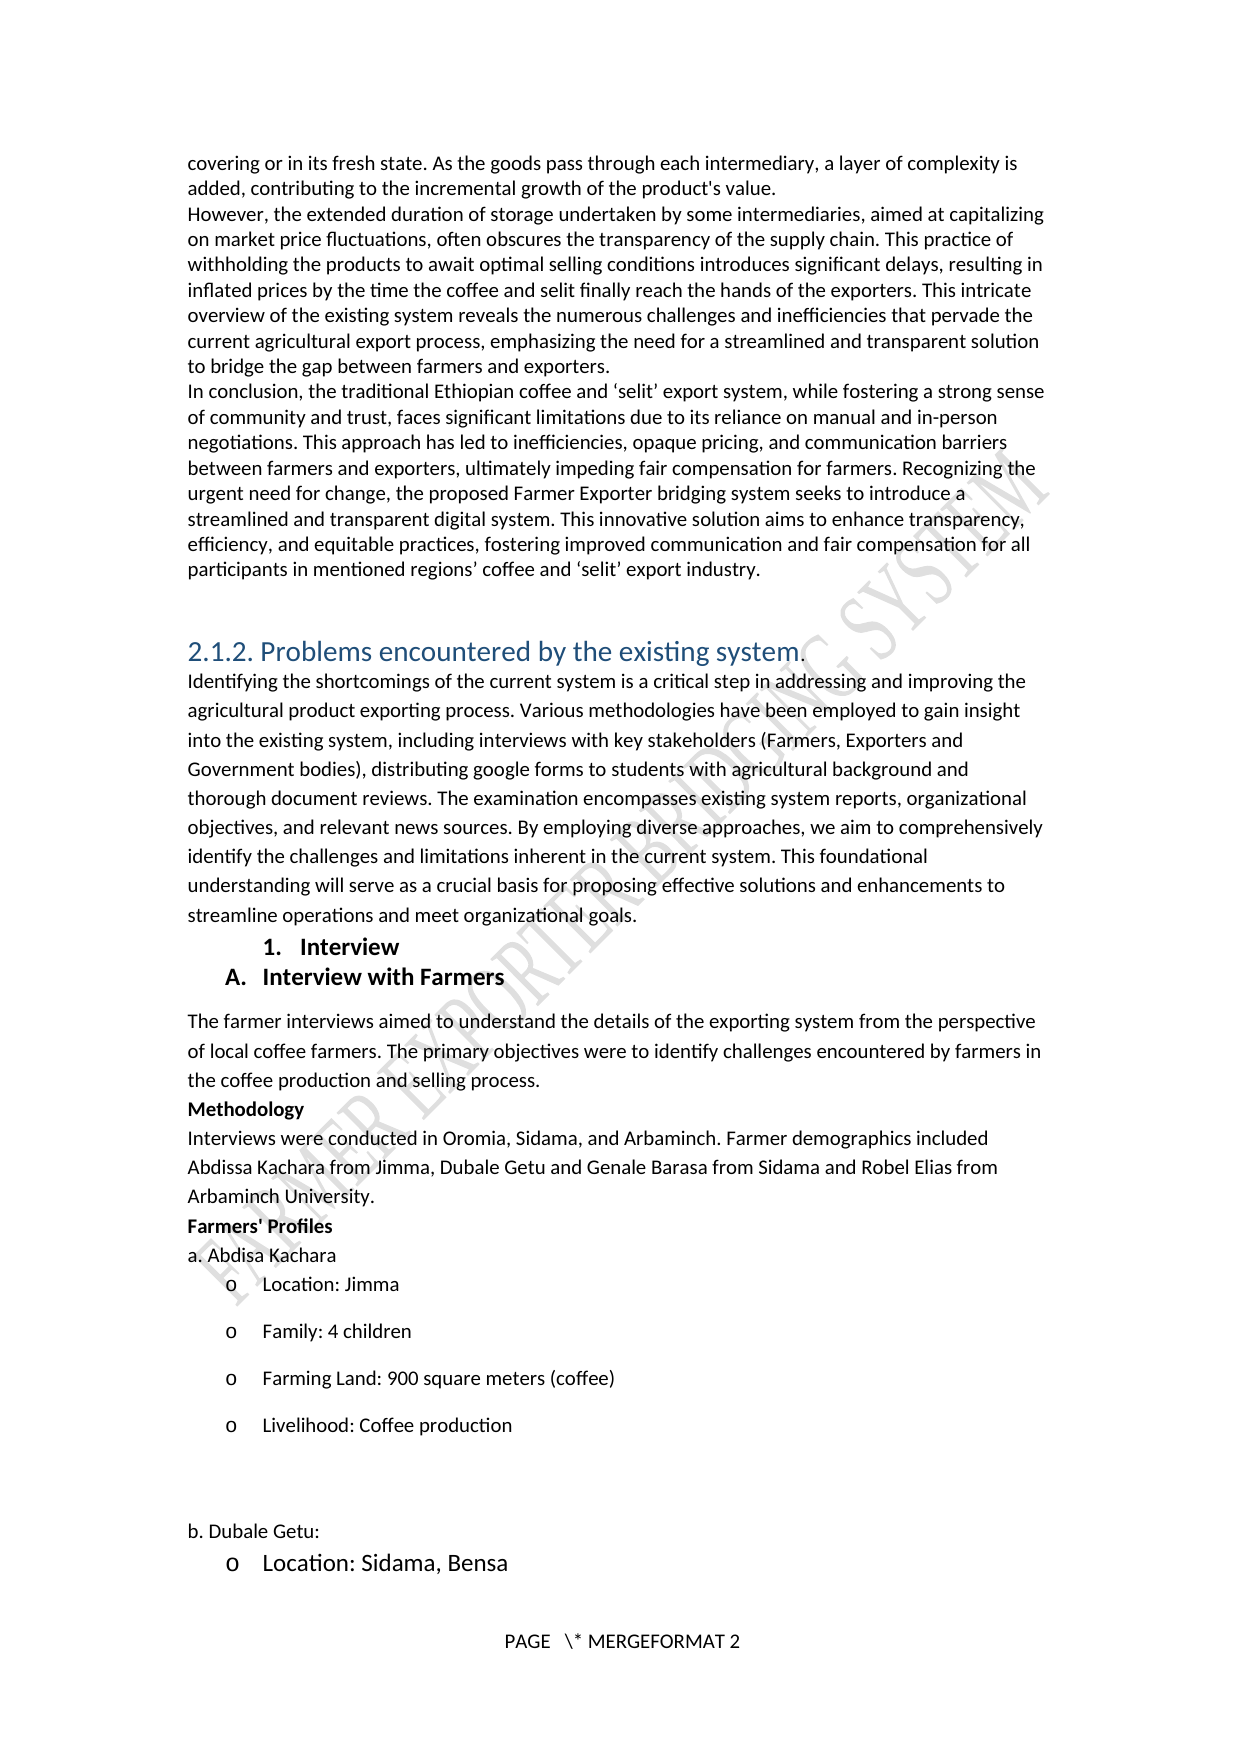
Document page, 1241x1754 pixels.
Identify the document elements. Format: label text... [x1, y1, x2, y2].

list Location: Sidama, Bensa [225, 1547, 1053, 1579]
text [187, 150, 1053, 201]
text The farmer interviews aimed to understand the details of the exporting system from the perspective of local coffee farmers. The primary objectives were to identify challenges encountered by farmers in the coffee production and selling process. [187, 1009, 1053, 1092]
text Farmers' Profiles [187, 1213, 1053, 1238]
text Methodology [187, 1096, 1053, 1122]
list Interview with Farmers [225, 962, 1053, 992]
text 2.1.2. Problems encountered by the existing system. [187, 633, 1053, 668]
list Farming Land: 900 square meters (coffee) [225, 1365, 1053, 1392]
text Identifying the shortcomings of the current system is a critical step in addressing and improving the agricultural product exporting process. Various methodologies have been employed to gain insight into the existing system, including interviews with key stakeholders (Farmers, Exporters and Government bodies), distributing google forms to students with agricultural background and thorough document reviews. The examination encompasses existing system reports, organizational objectives, and relevant news sources. By employing diverse approaches, we aim to comprehensively identify the challenges and limitations inherent in the current system. This foundational understanding will serve as a crucial basis for proposing effective solutions and enhancements to streamline operations and meet organizational goals. [187, 668, 1053, 927]
list Interview [262, 931, 1053, 962]
list Family: 4 children [225, 1318, 1053, 1345]
list Location: Jimma [225, 1271, 1053, 1298]
text b. Dubale Getu: [187, 1518, 1053, 1543]
text a. Abdisa Kachara [187, 1242, 1053, 1267]
text However, the extended duration of storage undertaken by some intermediaries, aimed at capitalizing on market price fluctuations, often obscures the transparency of the supply chain. This practice of withholding the products to await optimal selling conditions introduces significant delays, resulting in inflated prices by the time the coffee and selit finally reach the hands of the exporters. This intricate overview of the existing system reveals the numerous challenges and inefficiencies that pervade the current agricultural export process, emphasizing the need for a streamlined and transparent solution to bridge the gap between farmers and exporters. [187, 201, 1053, 379]
list Livelihood: Coffee production [225, 1412, 1053, 1439]
text Interviews were conducted in Oromia, Sidama, and Arbaminch. Farmer demographics included Abdissa Kachara from Jimma, Dubale Getu and Genale Barasa from Sidama and Robel Elias from Arbaminch University. [187, 1125, 1053, 1209]
text In conclusion, the traditional Ethiopian coffee and ‘selit’ export system, while fostering a strong sense of community and trust, faces significant limitations due to its reliance on manual and in-person negotiations. This approach has led to inefficiencies, opaque pricing, and communication barriers between farmers and exporters, ultimately impeding fair compensation for farmers. Recognizing the urgent need for change, the proposed Farmer Exporter bridging system seeks to introduce a streamlined and transparent digital system. This innovative solution aims to enhance transparency, efficiency, and equitable practices, fostering improved communication and fair compensation for all participants in mentioned regions’ coffee and ‘selit’ export industry. [187, 379, 1053, 582]
